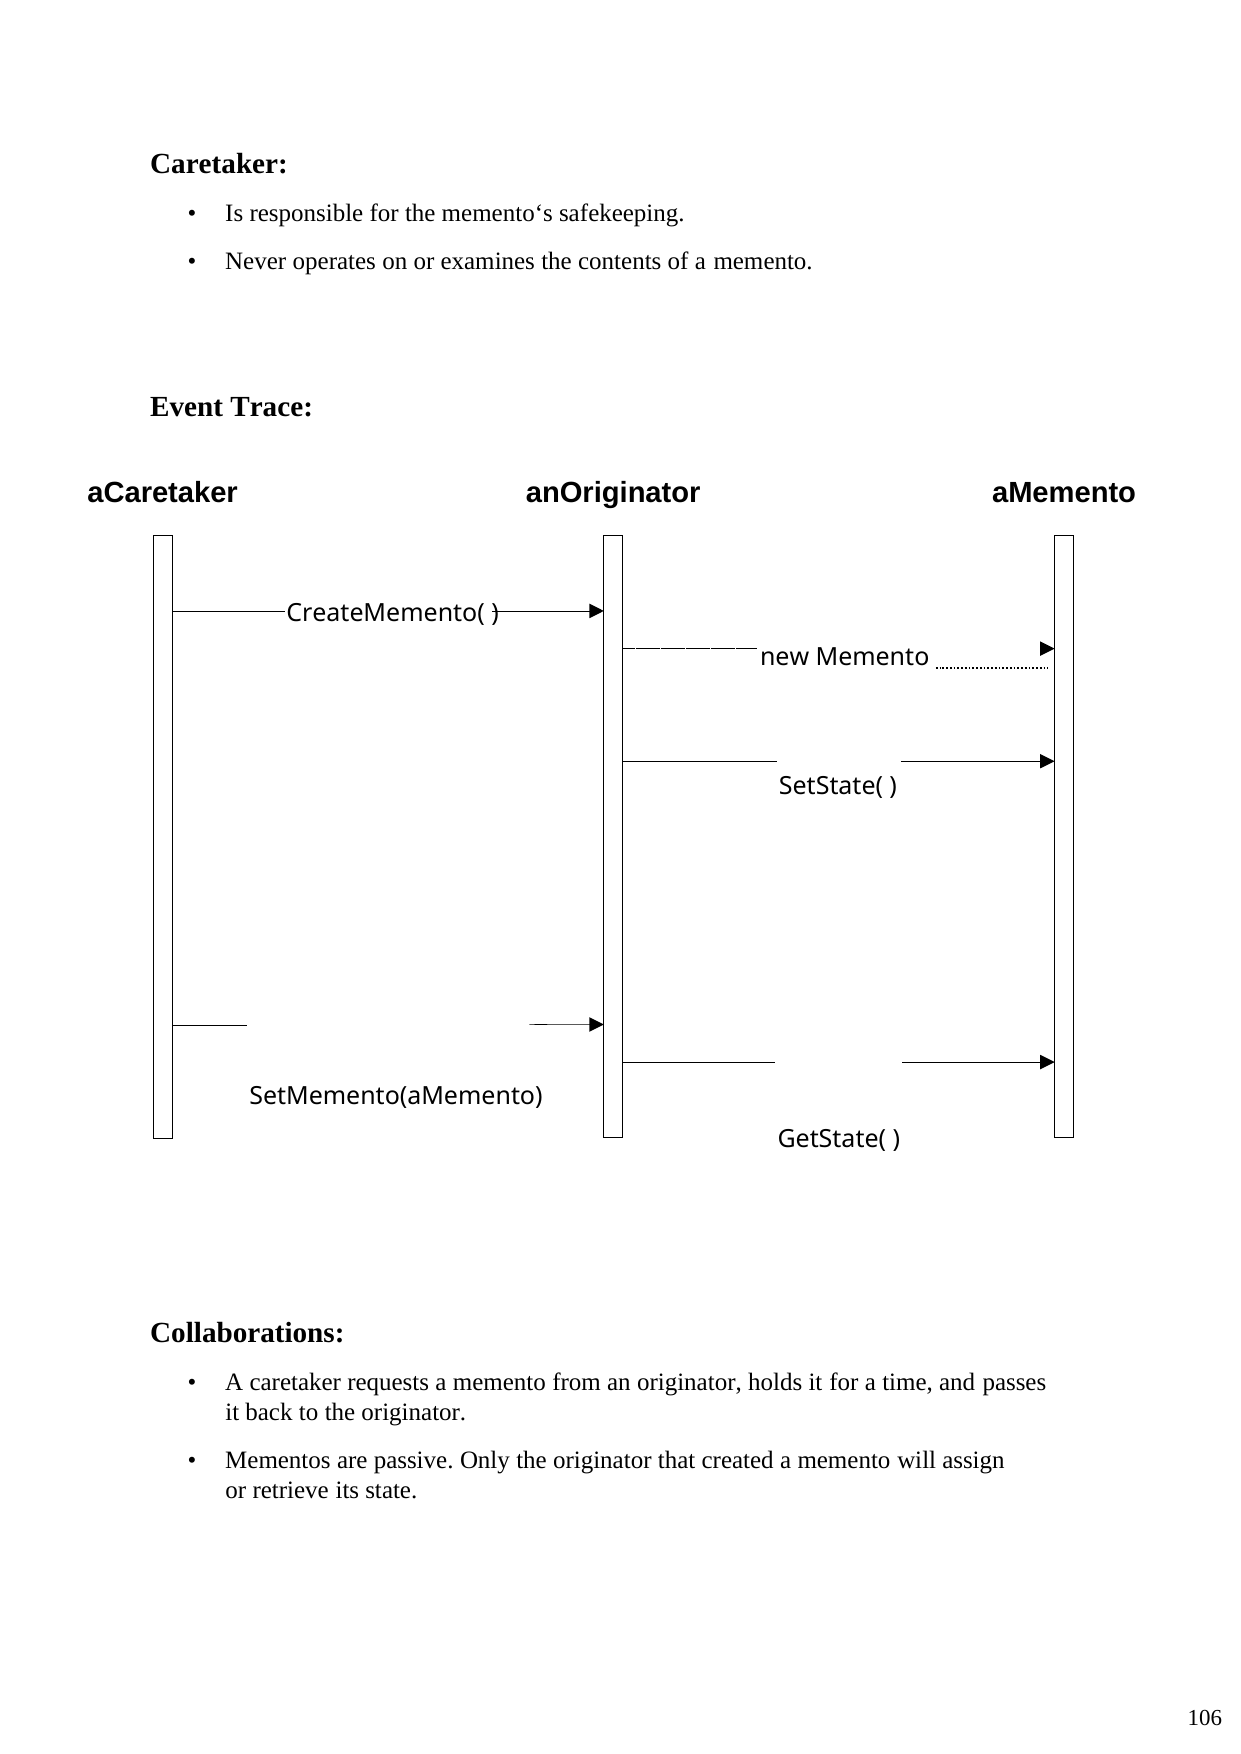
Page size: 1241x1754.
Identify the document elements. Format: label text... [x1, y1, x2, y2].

list Never operates on or examines the contents of a memento. [187, 246, 1226, 274]
text CreateMemento( ) [286, 595, 1226, 629]
subtitle Event Trace: [150, 389, 1226, 423]
list Mementos are passive. Only the originator that created a memento will assign or retrieve its state. [187, 1445, 1030, 1504]
list Is responsible for the memento‘s safekeeping. [187, 198, 1226, 227]
text new Memento [760, 638, 1226, 672]
list A caretaker requests a memento from an originator, holds it for a time, and passes it back to the originator. [187, 1367, 1064, 1426]
text aCaretaker anOriginator aMemento [87, 475, 1226, 508]
text SetState( ) [779, 767, 1226, 801]
subtitle Collaborations: [150, 1315, 1226, 1348]
text GetState( ) [777, 1120, 1226, 1154]
subtitle Caretaker: [150, 146, 1226, 179]
text SetMemento(aMemento) [249, 1078, 1226, 1112]
